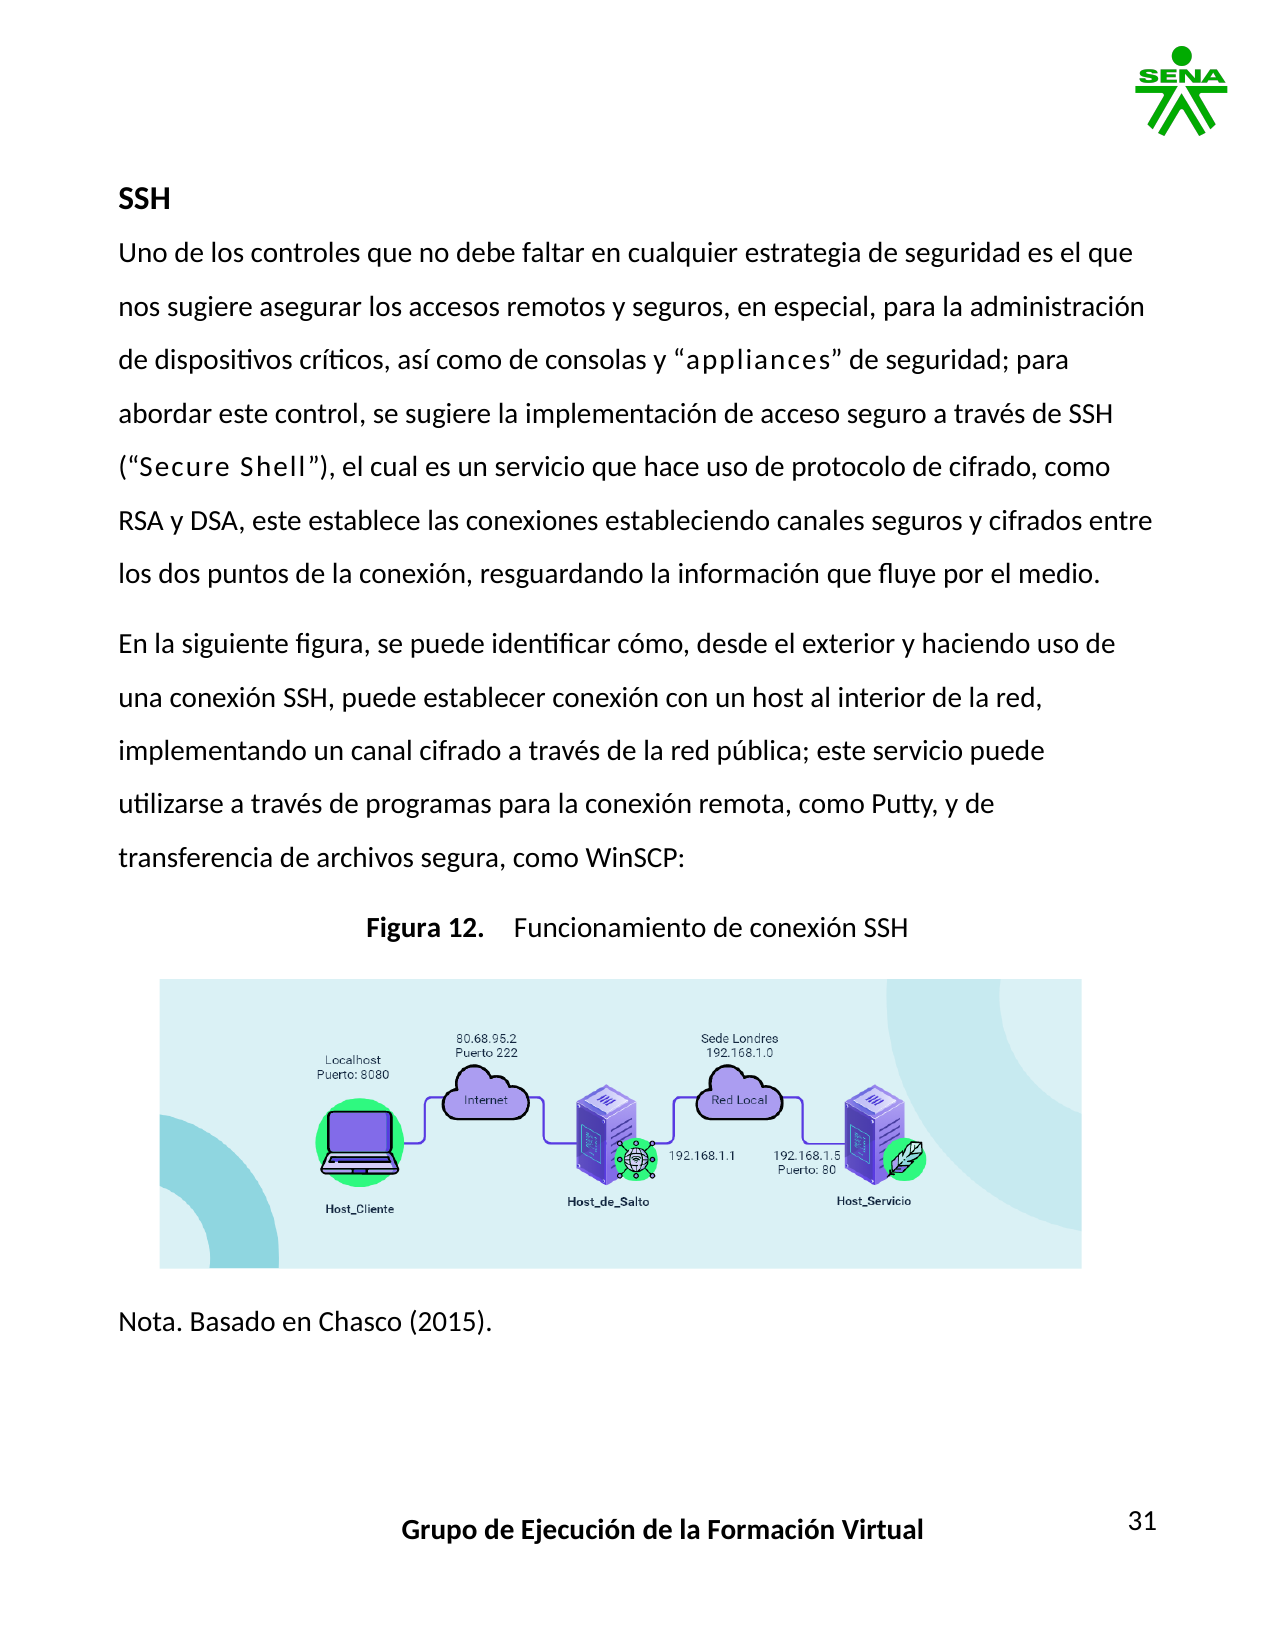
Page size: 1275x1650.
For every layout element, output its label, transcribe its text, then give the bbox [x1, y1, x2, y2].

text Funcionamiento de conexión SSH [118, 909, 1157, 945]
picture [159, 979, 1082, 1269]
subtitle SSH [118, 177, 1157, 218]
text Nota. Basado en Chasco (2015). [118, 1303, 1157, 1338]
text En la siguiente figura, se puede identificar cómo, desde el exterior y haciendo uso de una conexión SSH, puede establecer conexión con un host al interior de la red, implementando un canal cifrado a través de la red pública; este servicio puede utilizarse a través de programas para la conexión remota, como Putty, y de transferencia de archivos segura, como WinSCP: [118, 625, 1157, 875]
picture [1135, 46, 1228, 136]
text Uno de los controles que no debe faltar en cualquier estrategia de seguridad es el que nos sugiere asegurar los accesos remotos y seguros, en especial, para la administración de dispositivos críticos, así como de consolas y “appliances” de seguridad; para abordar este control, se sugiere la implementación de acceso seguro a través de SSH (“Secure Shell”), el cual es un servicio que hace uso de protocolo de cifrado, como RSA y DSA, este establece las conexiones estableciendo canales seguros y cifrados entre los dos puntos de la conexión, resguardando la información que fluye por el medio. [118, 234, 1157, 591]
